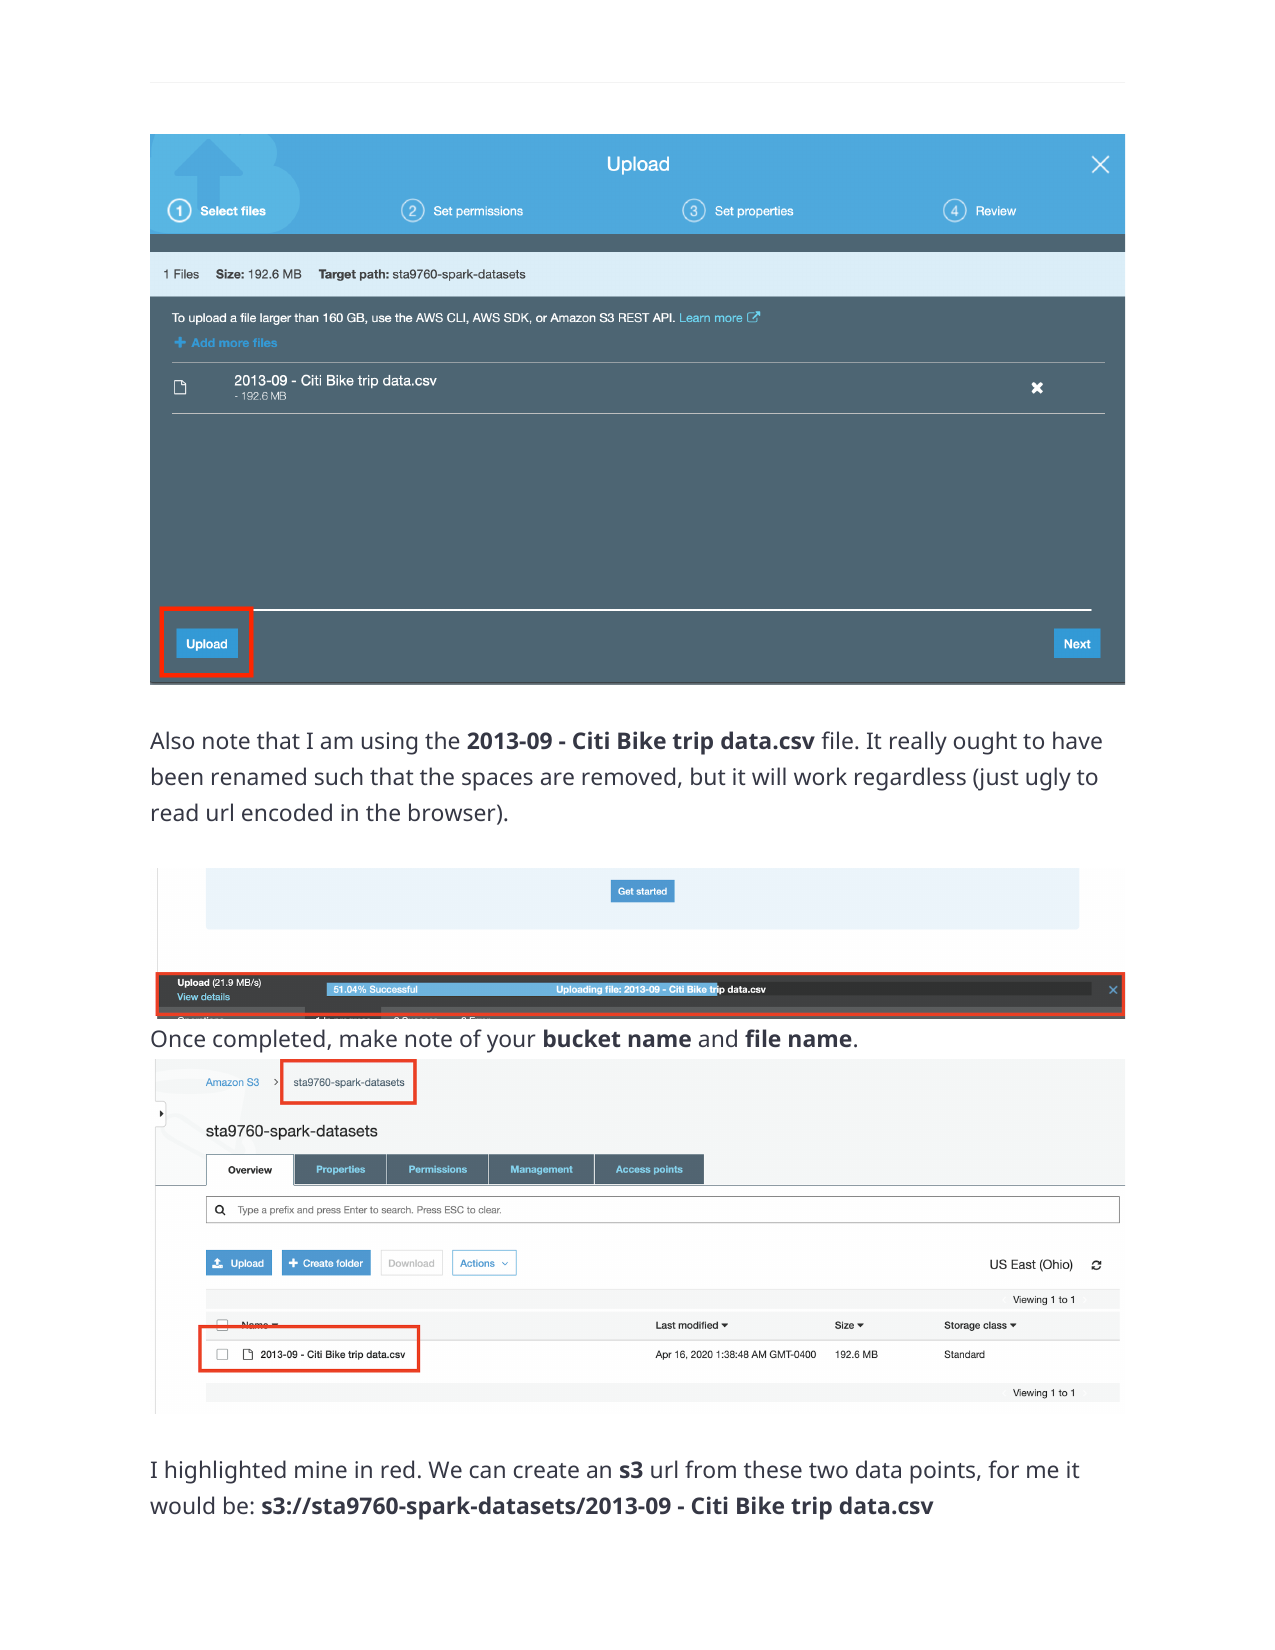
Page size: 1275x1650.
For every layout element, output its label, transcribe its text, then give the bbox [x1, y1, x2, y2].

text Once completed, make note of your bucket name and file name. [150, 1023, 1125, 1055]
picture [150, 1059, 1125, 1414]
text I highlighted mine in red. We can create an s3 url from these two data points, for me it would be: s3://sta9760-spark-datasets/2013-09 - Citi Bike trip data.csv [150, 1454, 1125, 1521]
picture [150, 134, 1125, 685]
picture [150, 868, 1125, 1019]
text Also note that I am using the 2013-09 - Citi Bike trip data.csv file. It really ought to have been renamed such that the spaces are removed, but it will work regardless (just ugly to read url encoded in the browser). [150, 725, 1125, 828]
